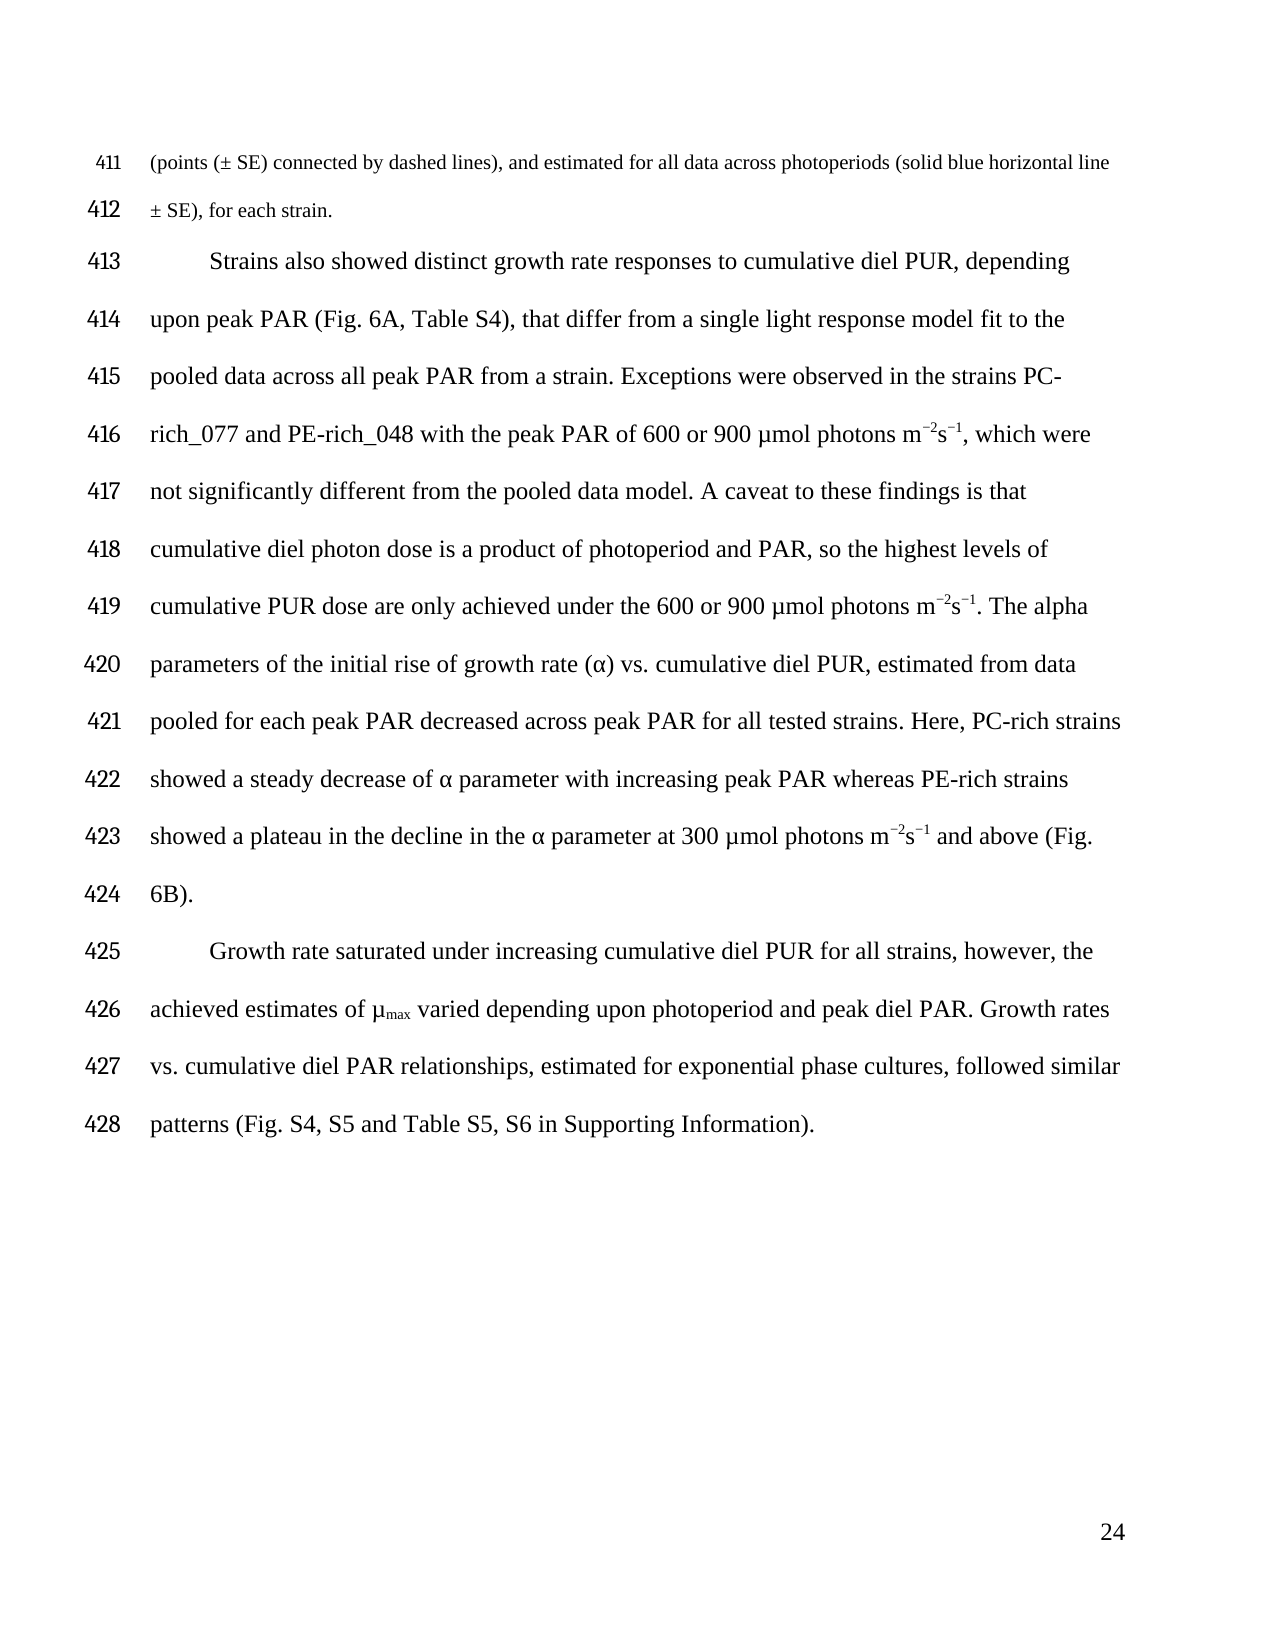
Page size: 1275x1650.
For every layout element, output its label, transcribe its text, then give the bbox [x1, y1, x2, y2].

text Strains also showed distinct growth rate responses to cumulative diel PUR, depending upon peak PAR (Fig. 6A, Table S4), that differ from a single light response model fit to the pooled data across all peak PAR from a strain. Exceptions were observed in the strains PC-rich_077 and PE-rich_048 with the peak PAR of 600 or 900 µmol photons m−2s−1, which were not significantly different from the pooled data model. A caveat to these findings is that cumulative diel photon dose is a product of photoperiod and PAR, so the highest levels of cumulative PUR dose are only achieved under the 600 or 900 µmol photons m−2s−1. The alpha parameters of the initial rise of growth rate (α) vs. cumulative diel PUR, estimated from data pooled for each peak PAR decreased across peak PAR for all tested strains. Here, PC-rich strains showed a steady decrease of α parameter with increasing peak PAR whereas PE-rich strains showed a plateau in the decline in the α parameter at 300 µmol photons m−2s−1 and above (Fig. 6B). [150, 246, 1125, 907]
text Growth rate saturated under increasing cumulative diel PUR for all strains, however, the achieved estimates of µmax varied depending upon photoperiod and peak diel PAR. Growth rates vs. cumulative diel PAR relationships, estimated for exponential phase cultures, followed similar patterns (Fig. S4, S5 and Table S5, S6 in Supporting Information). [150, 936, 1125, 1137]
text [150, 150, 1125, 222]
